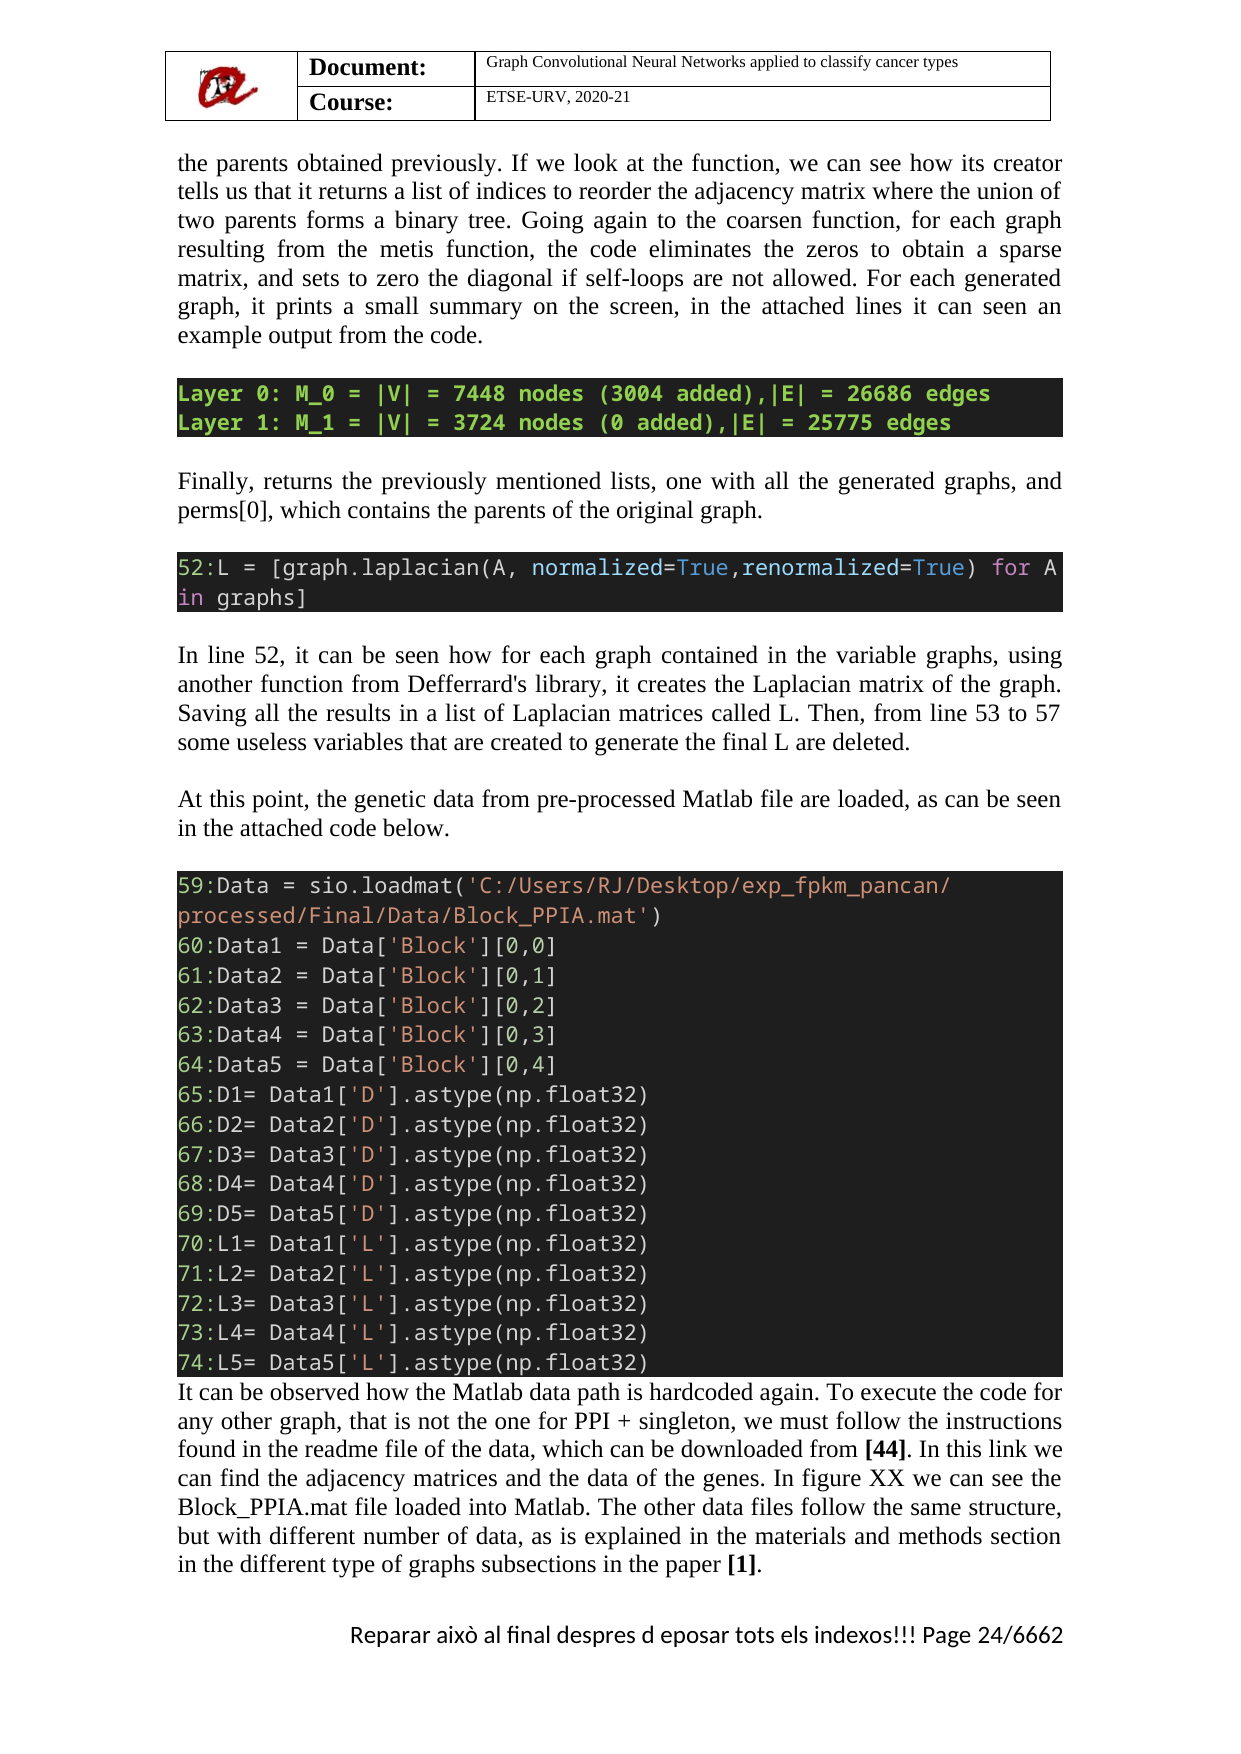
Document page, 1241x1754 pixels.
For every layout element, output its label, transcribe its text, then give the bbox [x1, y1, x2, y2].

text 62:Data3 = Data['Block'][0,2] [177, 990, 1063, 1019]
text 70:L1= Data1['L'].astype(np.float32) [177, 1228, 1063, 1258]
text 68:D4= Data4['D'].astype(np.float32) [177, 1168, 1063, 1198]
text It can be observed how the Matlab data path is hardcoded again. To execute the code for any other graph, that is not the one for PPI + singleton, we must follow the instructions found in the readme file of the data, which can be downloaded from [44]. In this link we can find the adjacency matrices and the data of the genes. In figure XX we can see the Block_PPIA.mat file loaded into Matlab. The other data files follow the same structure, but with different number of data, as is explained in the materials and methods section in the different type of graphs subsections in the paper [1]. [177, 1377, 1063, 1578]
text Layer 0: M_0 = |V| = 7448 nodes (3004 added),|E| = 26686 edges [177, 378, 1063, 407]
text 66:D2= Data2['D'].astype(np.float32) [177, 1109, 1063, 1139]
text 61:Data2 = Data['Block'][0,1] [177, 960, 1063, 990]
text 59:Data = sio.loadmat('C:/Users/RJ/Desktop/exp_fpkm_pancan/processed/Final/Data/Block_PPIA.mat') [177, 871, 1063, 930]
text 69:D5= Data5['D'].astype(np.float32) [177, 1198, 1063, 1228]
text 67:D3= Data3['D'].astype(np.float32) [177, 1139, 1063, 1168]
text Layer 1: M_1 = |V| = 3724 nodes (0 added),|E| = 25775 edges [177, 407, 1063, 437]
text At this point, the genetic data from pre-processed Matlab file are loaded, as can be seen in the attached code below. [177, 784, 1063, 842]
text 71:L2= Data2['L'].astype(np.float32) [177, 1258, 1063, 1288]
text 60:Data1 = Data['Block'][0,0] [177, 930, 1063, 960]
text 64:Data5 = Data['Block'][0,4] [177, 1049, 1063, 1079]
text 65:D1= Data1['D'].astype(np.float32) [177, 1079, 1063, 1109]
picture [195, 63, 261, 111]
text 72:L3= Data3['L'].astype(np.float32) [177, 1288, 1063, 1317]
text 73:L4= Data4['L'].astype(np.float32) [177, 1317, 1063, 1347]
text 74:L5= Data5['L'].astype(np.float32) [177, 1347, 1063, 1377]
text Finally, returns the previously mentioned lists, one with all the generated graphs, and perms[0], which contains the parents of the original graph. [177, 466, 1063, 523]
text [177, 148, 1063, 349]
text 63:Data4 = Data['Block'][0,3] [177, 1019, 1063, 1049]
text 52:L = [graph.laplacian(A, normalized=True,renormalized=True) for A in graphs] [177, 552, 1063, 612]
text In line 52, it can be seen how for each graph contained in the variable graphs, using another function from Defferrard's library, it creates the Laplacian matrix of the graph. Saving all the results in a list of Laplacian matrices called L. Then, from line 53 to 57 some useless variables that are created to generate the final L are deleted. [177, 641, 1063, 756]
